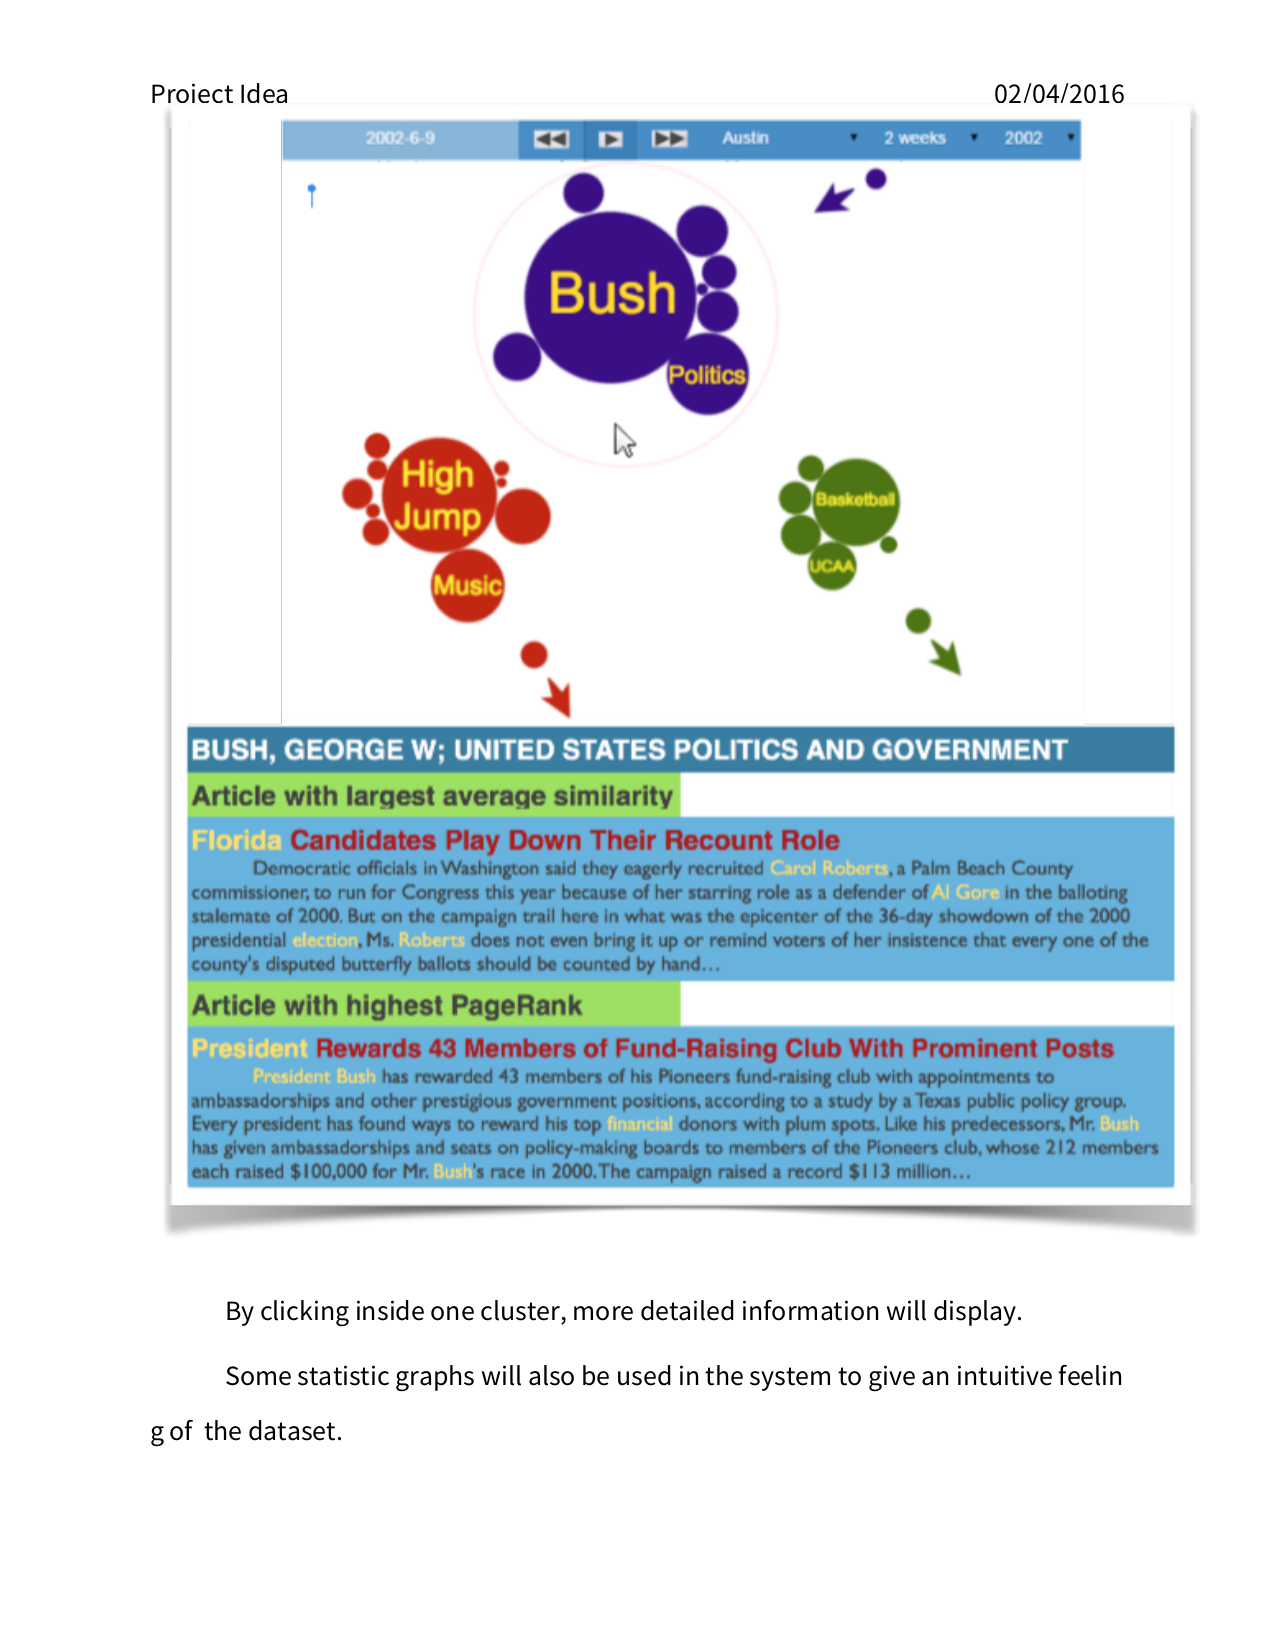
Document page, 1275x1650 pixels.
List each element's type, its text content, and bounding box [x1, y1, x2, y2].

picture [163, 103, 1200, 1242]
text Some statistic graphs will also be used in the system to give an intuitive feeling of the dataset. [150, 1357, 1125, 1447]
